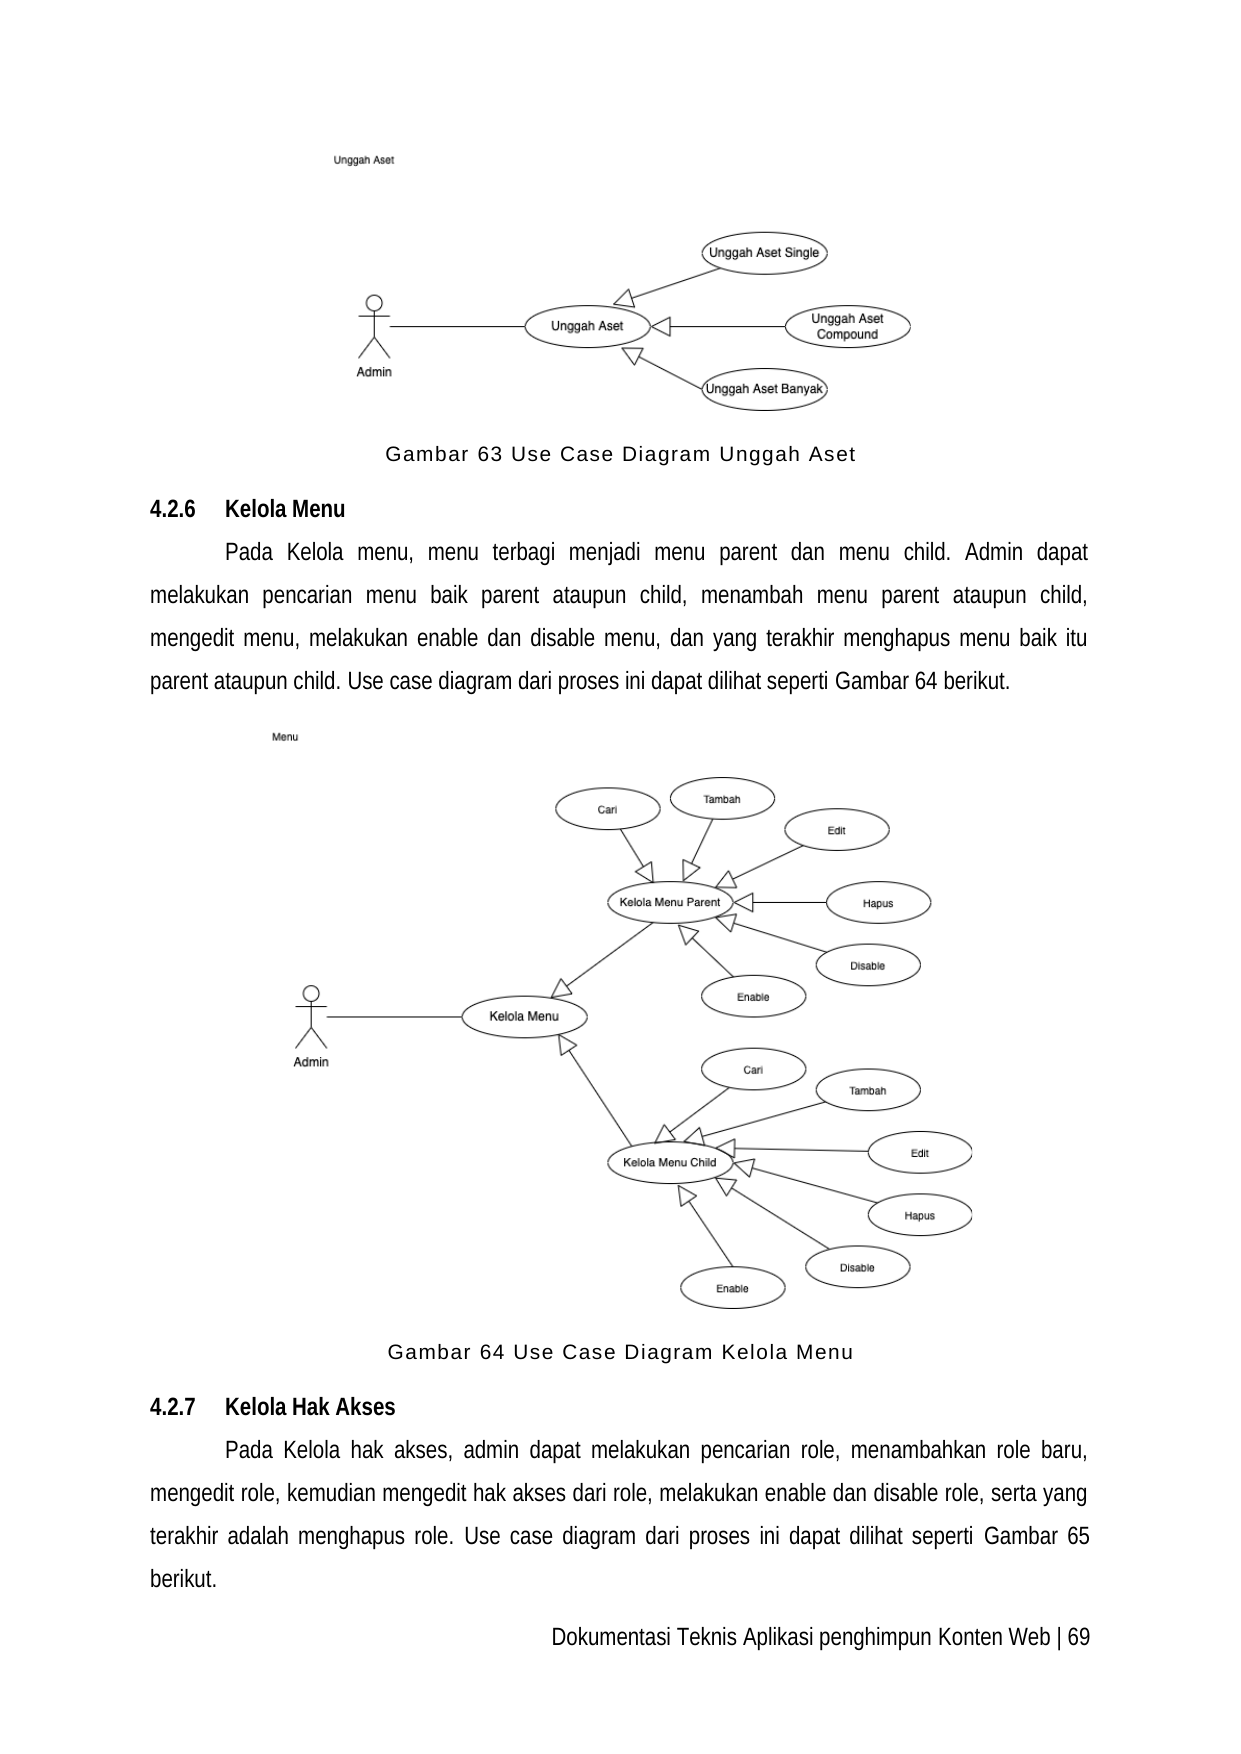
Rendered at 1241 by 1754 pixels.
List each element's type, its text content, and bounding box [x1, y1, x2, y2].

picture [268, 725, 973, 1309]
text Pada Kelola hak akses, admin dapat melakukan pencarian role, menambahkan role baru, mengedit role, kemudian mengedit hak akses dari role, melakukan enable dan disable role, serta yang terakhir adalah menghapus role. Use case diagram dari proses ini dapat dilihat seperti Gambar 65 berikut. [150, 1435, 1090, 1592]
subtitle Gambar 63 Use Case Diagram Unggah Aset [150, 441, 1090, 465]
subtitle Kelola Hak Akses [150, 1392, 1090, 1421]
picture [329, 150, 911, 411]
subtitle Gambar 64 Use Case Diagram Kelola Menu [150, 1339, 1090, 1363]
subtitle Kelola Menu [150, 494, 1090, 523]
text Pada Kelola menu, menu terbagi menjadi menu parent dan menu child. Admin dapat melakukan pencarian menu baik parent ataupun child, menambah menu parent ataupun child, mengedit menu, melakukan enable dan disable menu, dan yang terakhir menghapus menu baik itu parent ataupun child. Use case diagram dari proses ini dapat dilihat seperti Gambar 64 berikut. [150, 537, 1090, 694]
